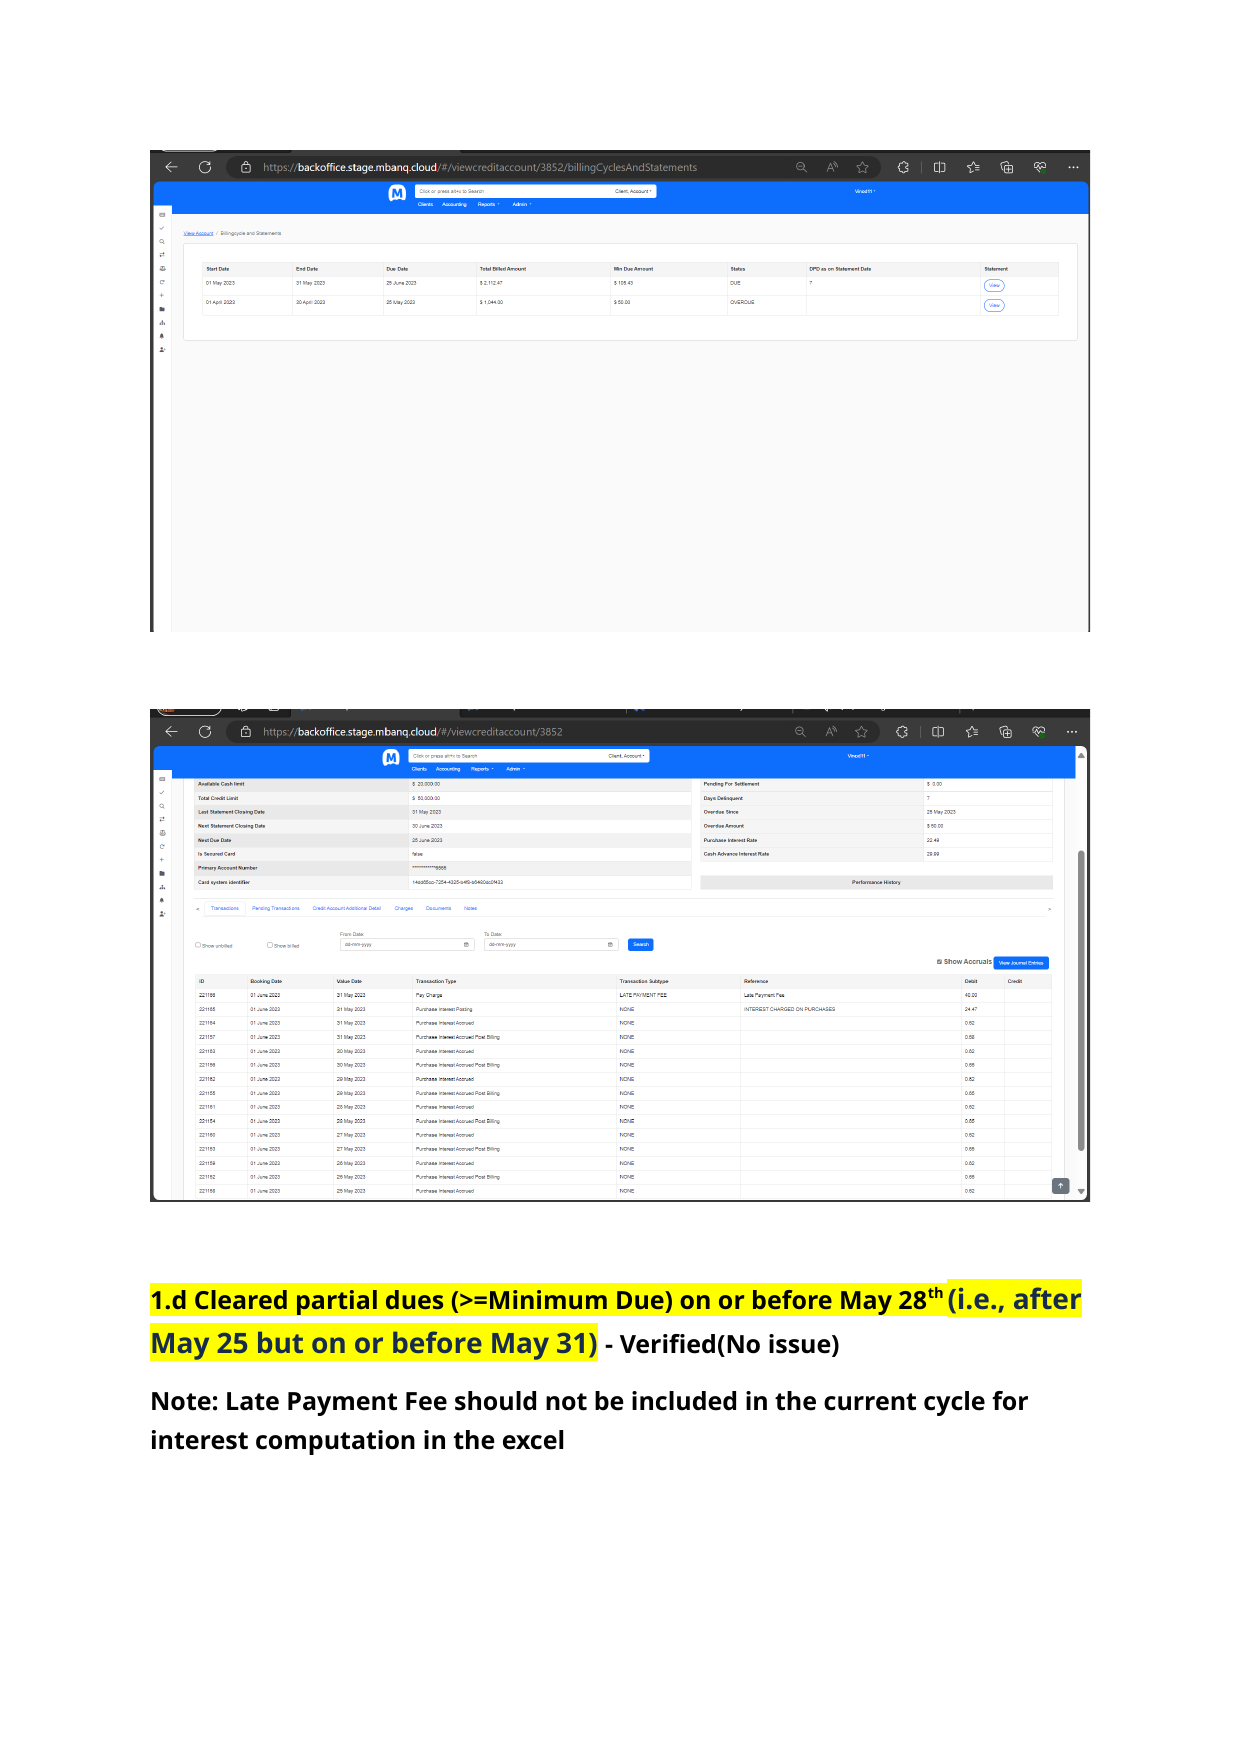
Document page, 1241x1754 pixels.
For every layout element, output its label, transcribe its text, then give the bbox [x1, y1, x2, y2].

text 1.d Cleared partial dues (>=Minimum Due) on or before May 28th (i.e., after May 25 but on or before May 31) - Verified(No issue) [150, 1279, 1090, 1361]
picture [150, 709, 1091, 1202]
picture [150, 150, 1091, 632]
text Note: Late Payment Fee should not be included in the current cycle for interest computation in the excel [150, 1384, 1090, 1457]
